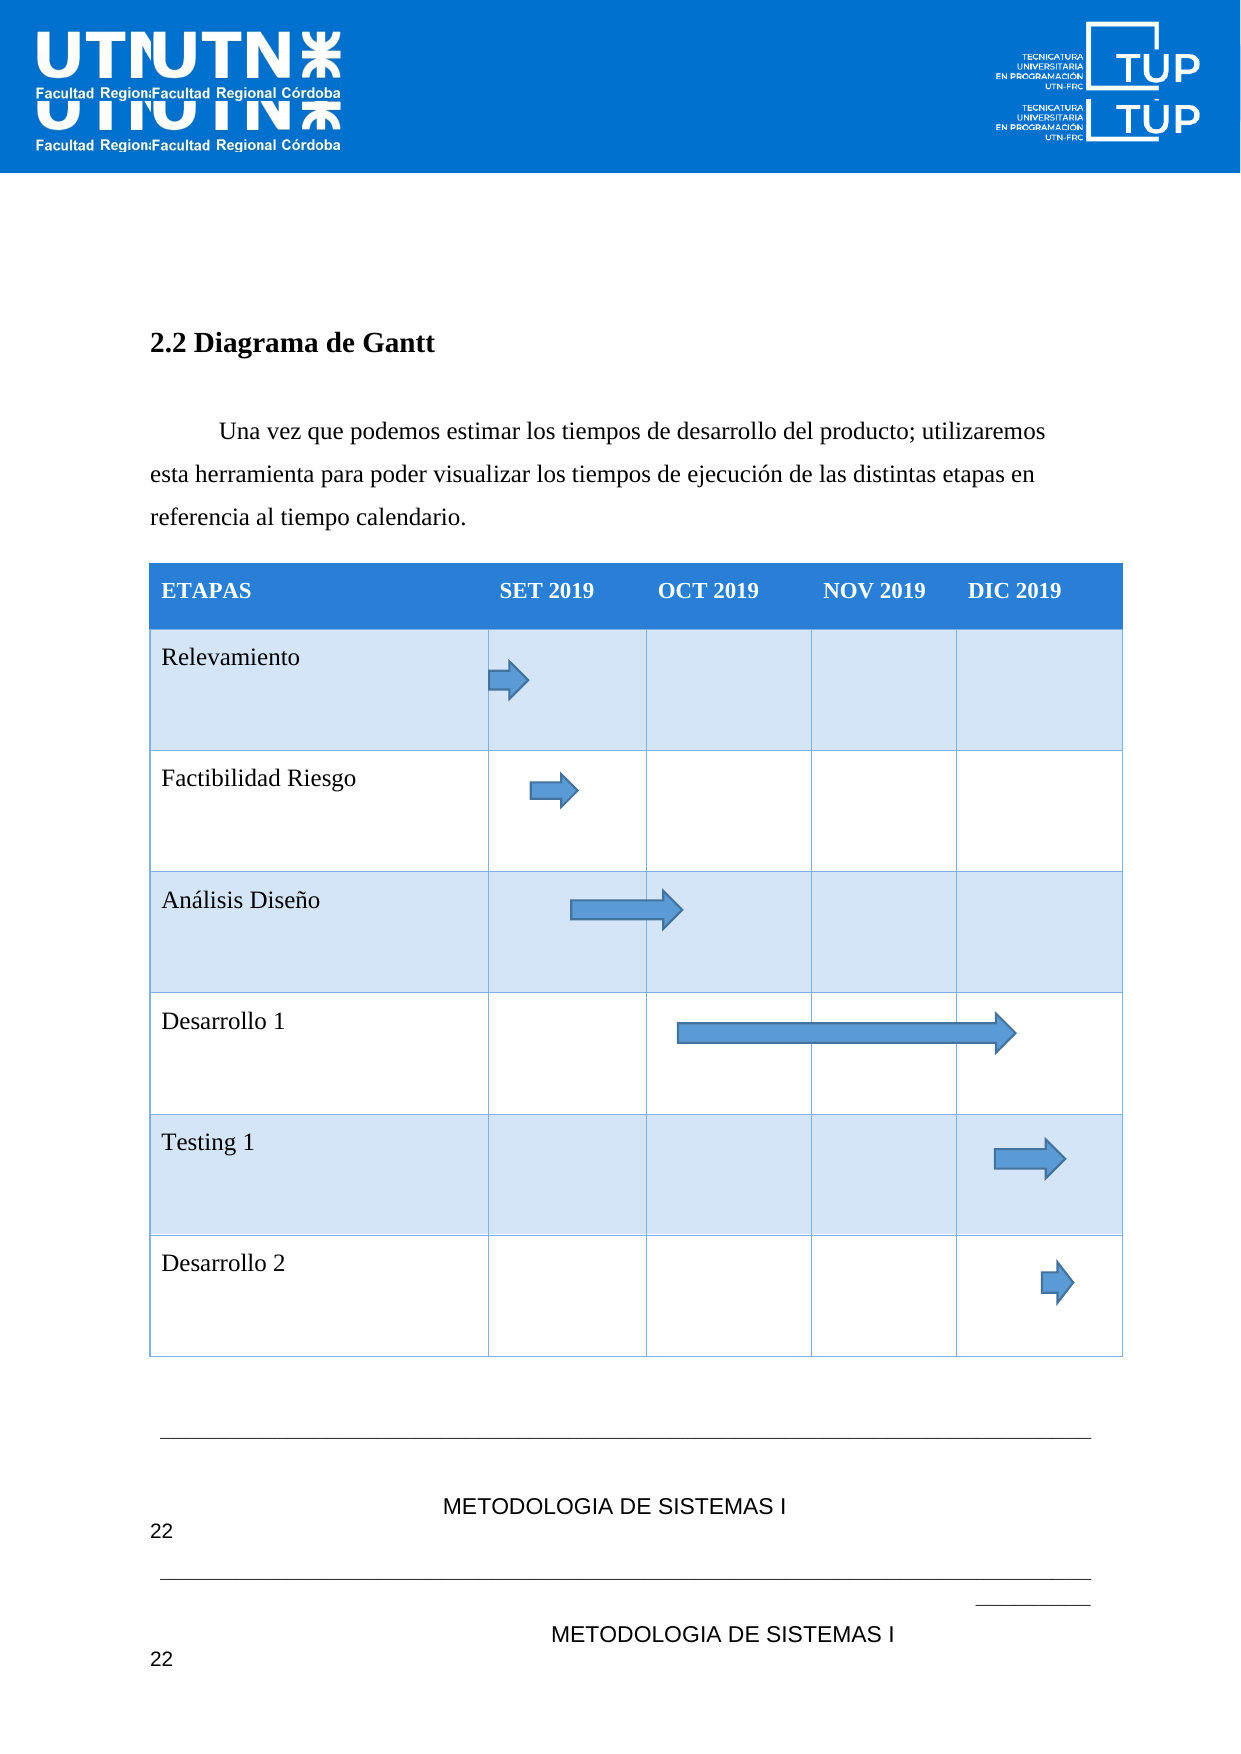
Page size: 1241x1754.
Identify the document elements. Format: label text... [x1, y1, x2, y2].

table_cell [957, 993, 1122, 1113]
table_cell [812, 872, 956, 992]
table_cell [957, 630, 1122, 750]
text Una vez que podemos estimar los tiempos de desarrollo del producto; utilizaremos esta herramienta para poder visualizar los tiempos de ejecución de las distintas etapas en referencia al tiempo calendario. [150, 416, 1090, 531]
table_cell Desarrollo 2 [151, 1236, 488, 1356]
table_cell [647, 1236, 811, 1356]
table_header NOV 2019 [812, 564, 956, 629]
table_cell [812, 751, 956, 871]
table_cell [489, 1236, 646, 1356]
table_header ETAPAS [151, 564, 488, 629]
table_cell [957, 751, 1122, 871]
table_cell [489, 630, 646, 750]
table_cell [647, 751, 811, 871]
subtitle 2.2 Diagrama de Gantt [150, 326, 1090, 359]
table_cell Factibilidad Riesgo [151, 751, 488, 871]
table_cell [812, 1044, 956, 1113]
table_header DIC 2019 [957, 564, 1122, 629]
table_cell [957, 1115, 1122, 1234]
table_cell [812, 1115, 956, 1234]
table_cell Análisis Diseño [151, 872, 488, 992]
table_cell [489, 751, 646, 871]
picture [34, 28, 341, 152]
table_cell [957, 872, 1122, 992]
table_header OCT 2019 [647, 564, 811, 629]
table_cell [489, 1115, 646, 1234]
table_header SET 2019 [489, 564, 646, 629]
table_cell [812, 630, 956, 750]
table_cell [647, 630, 811, 750]
picture [992, 13, 1205, 152]
table_cell Desarrollo 1 [151, 993, 488, 1113]
table_cell [647, 993, 811, 1113]
table_cell [812, 1236, 956, 1356]
table_cell [647, 872, 811, 992]
table_cell [812, 993, 956, 1022]
table_cell [647, 1115, 811, 1234]
table_cell Relevamiento [151, 630, 488, 750]
table_cell Testing 1 [151, 1115, 488, 1234]
table_cell [489, 872, 646, 992]
table_cell [489, 993, 646, 1113]
table_cell [957, 1236, 1122, 1356]
